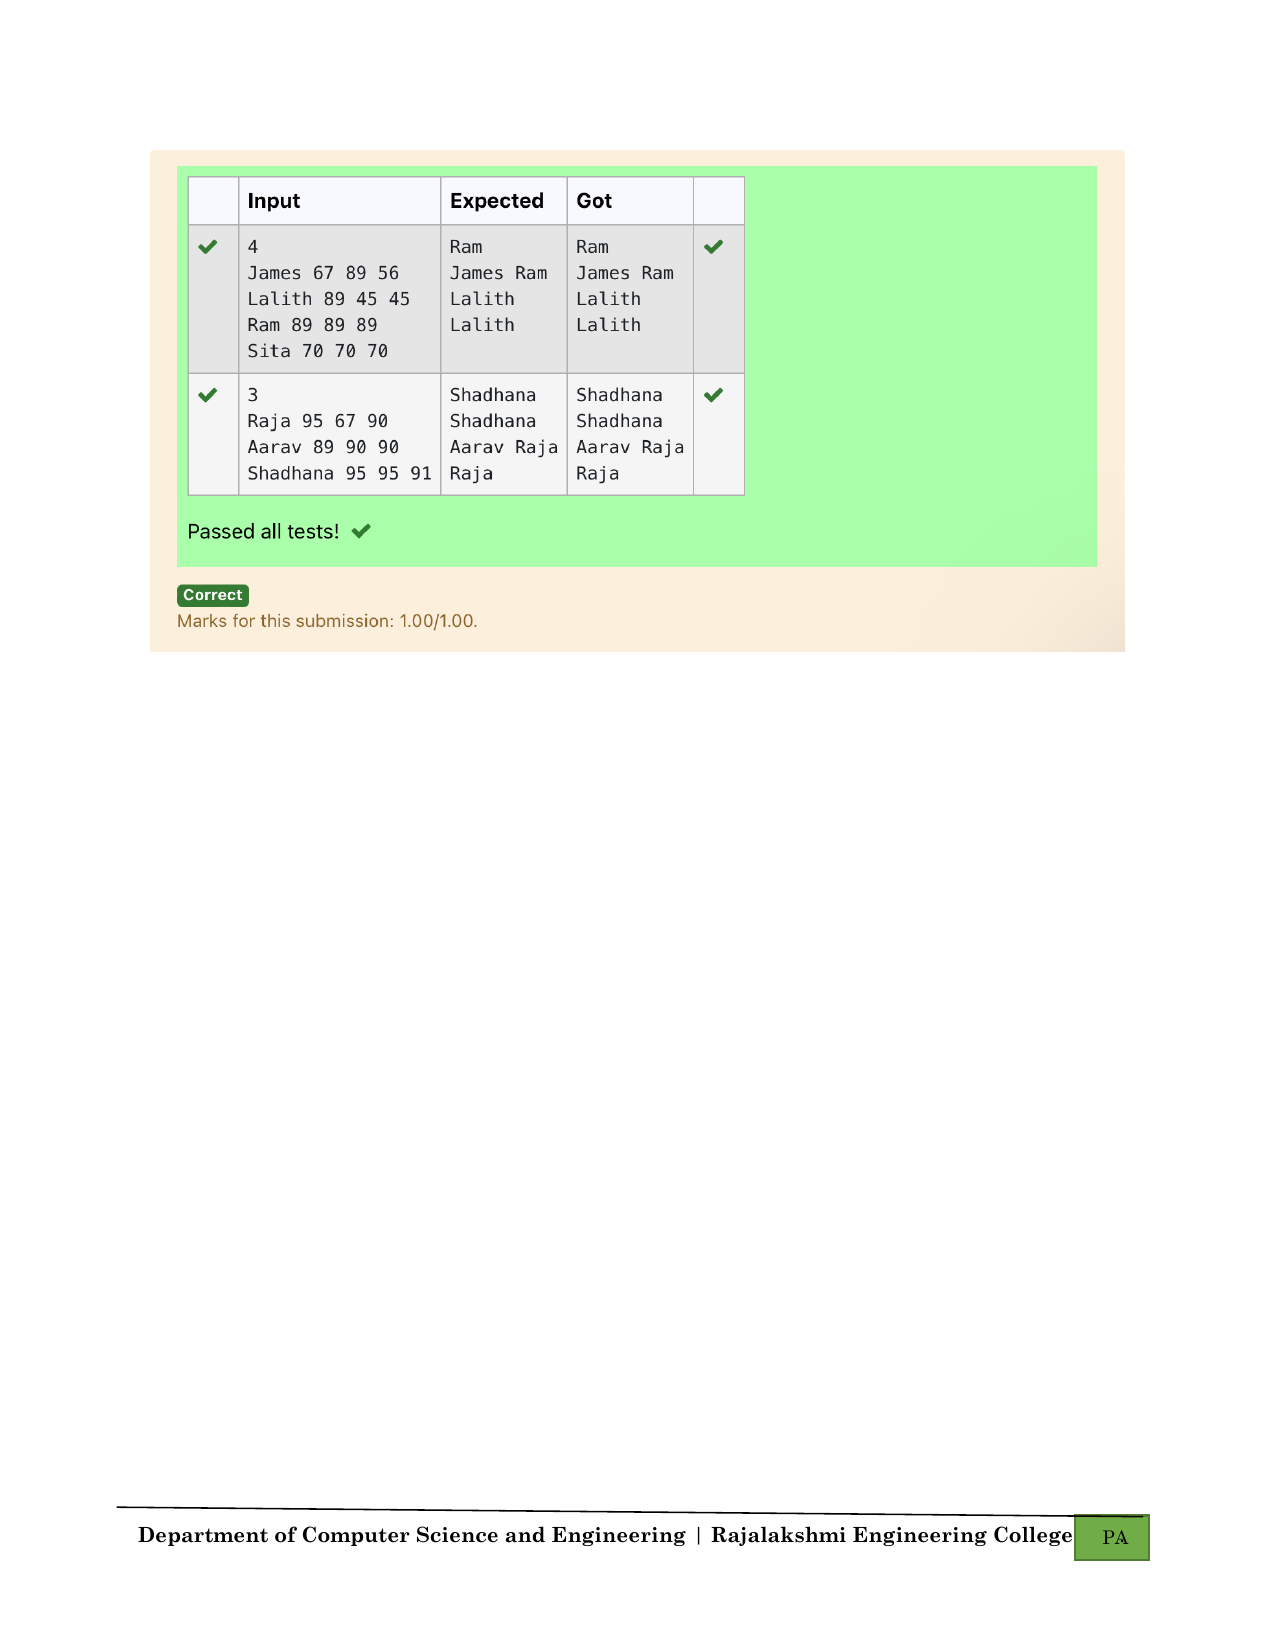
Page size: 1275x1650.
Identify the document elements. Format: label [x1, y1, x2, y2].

picture [150, 150, 1125, 652]
